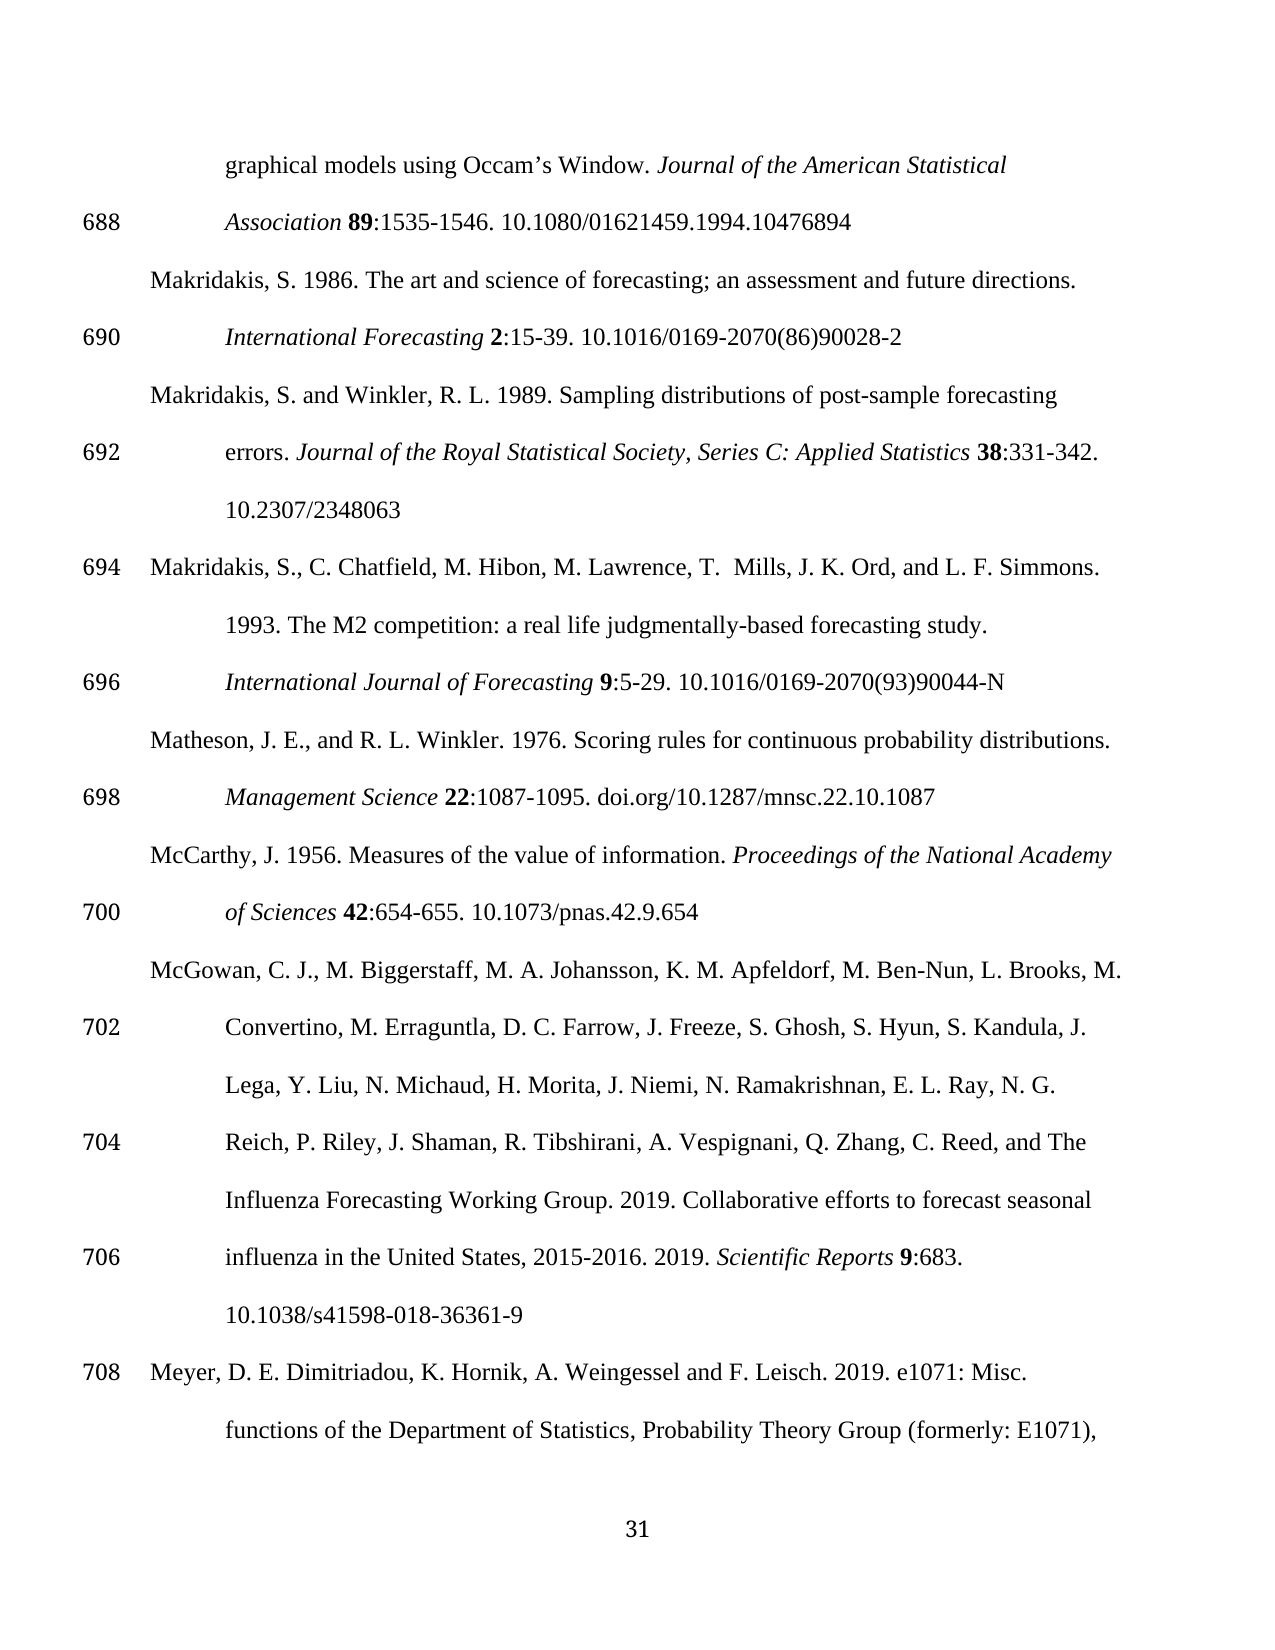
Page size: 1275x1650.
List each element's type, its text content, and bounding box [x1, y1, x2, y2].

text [150, 1357, 1125, 1444]
text Makridakis, S., C. Chatfield, M. Hibon, M. Lawrence, T. Mills, J. K. Ord, and L. F. Simmons. 1993. The M2 competition: a real life judgmentally-based forecasting study. International Journal of Forecasting 9:5-29. 10.1016/0169-2070(93)90044-N [150, 552, 1125, 696]
text Matheson, J. E., and R. L. Winkler. 1976. Scoring rules for continuous probability distributions. Management Science 22:1087-1095. doi.org/10.1287/mnsc.22.10.1087 [150, 725, 1125, 811]
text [150, 150, 1125, 236]
text McGowan, C. J., M. Biggerstaff, M. A. Johansson, K. M. Apfeldorf, M. Ben-Nun, L. Brooks, M. Convertino, M. Erraguntla, D. C. Farrow, J. Freeze, S. Ghosh, S. Hyun, S. Kandula, J. Lega, Y. Liu, N. Michaud, H. Morita, J. Niemi, N. Ramakrishnan, E. L. Ray, N. G. Reich, P. Riley, J. Shaman, R. Tibshirani, A. Vespignani, Q. Zhang, C. Reed, and The Influenza Forecasting Working Group. 2019. Collaborative efforts to forecast seasonal influenza in the United States, 2015-2016. 2019. Scientific Reports 9:683. 10.1038/s41598-018-36361-9 [150, 955, 1125, 1329]
text Makridakis, S. 1986. The art and science of forecasting; an assessment and future directions. International Forecasting 2:15-39. 10.1016/0169-2070(86)90028-2 [150, 265, 1125, 351]
text Makridakis, S. and Winkler, R. L. 1989. Sampling distributions of post-sample forecasting errors. Journal of the Royal Statistical Society, Series C: Applied Statistics 38:331-342. 10.2307/2348063 [150, 380, 1125, 524]
text McCarthy, J. 1956. Measures of the value of information. Proceedings of the National Academy of Sciences 42:654-655. 10.1073/pnas.42.9.654 [150, 840, 1125, 926]
